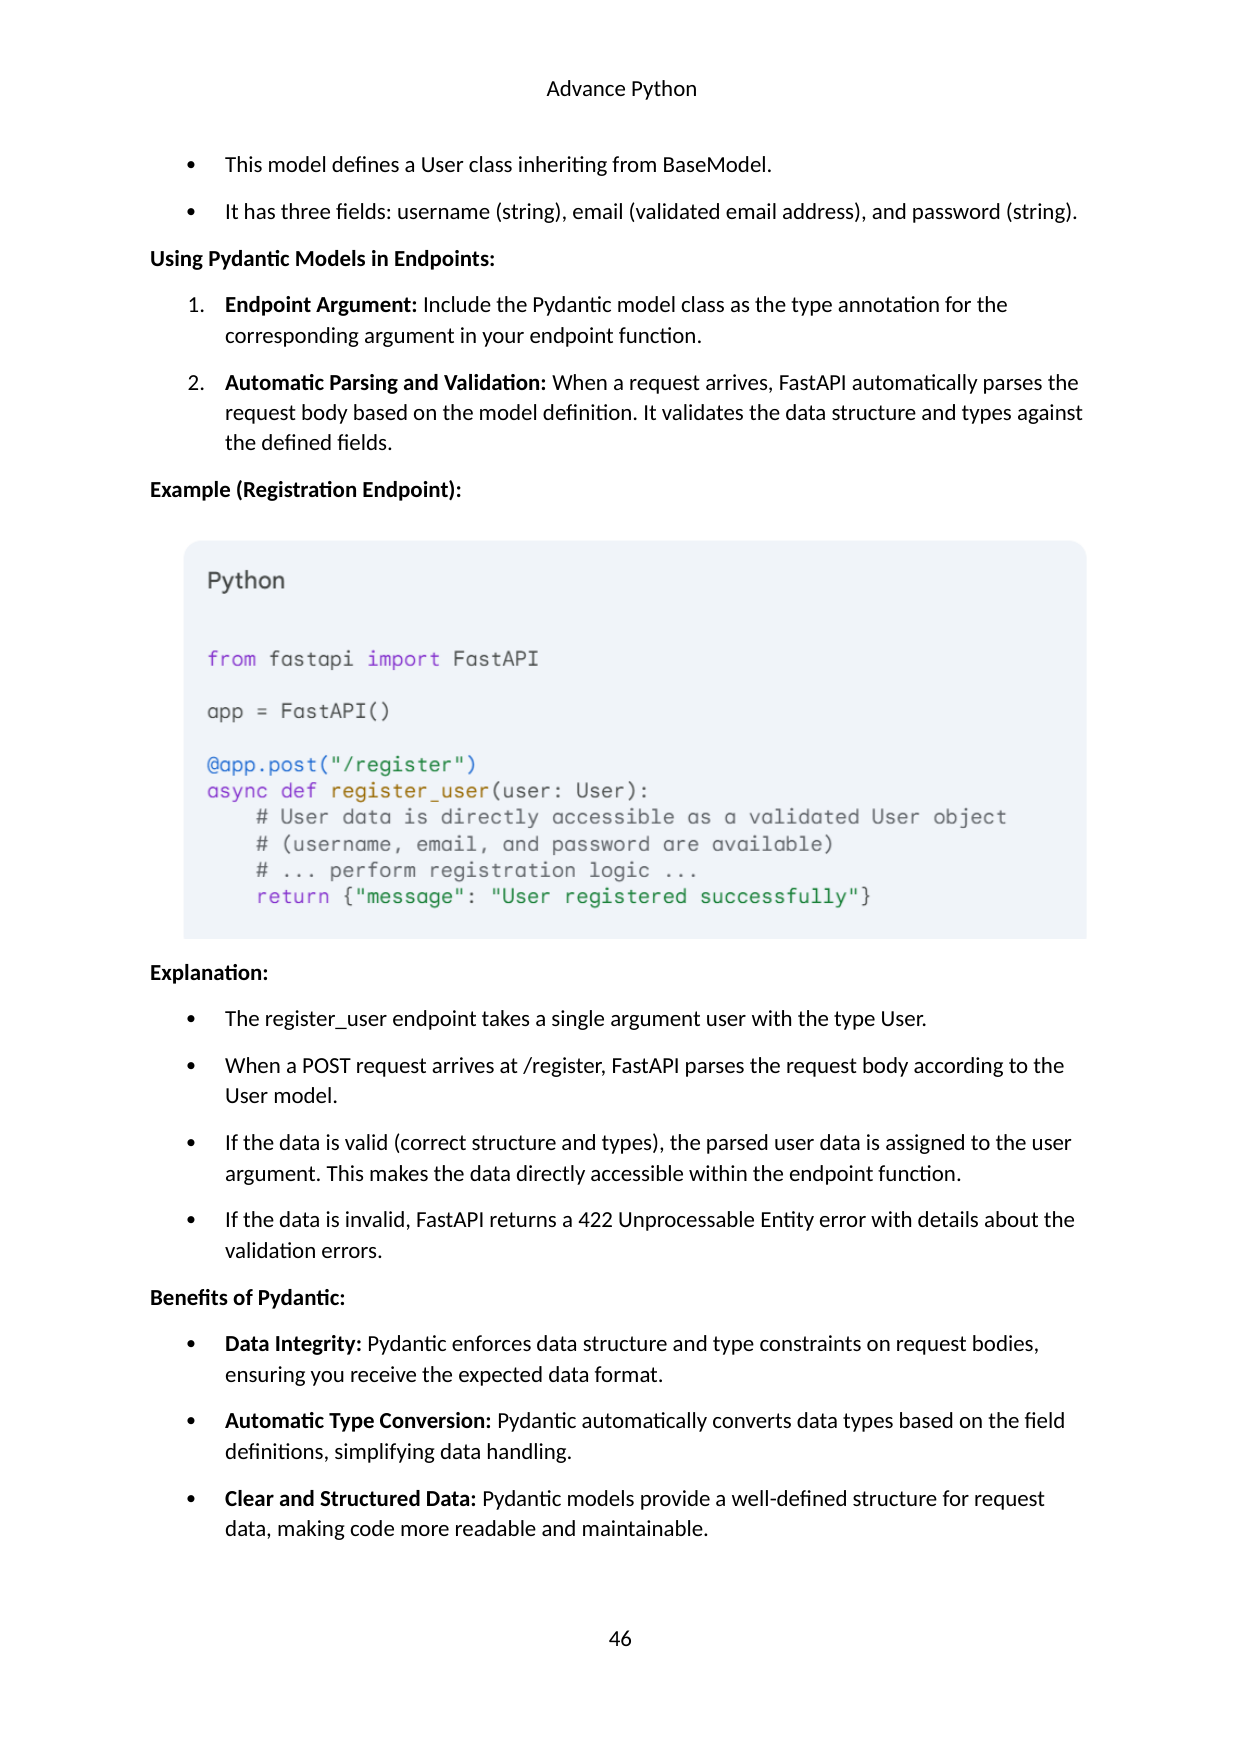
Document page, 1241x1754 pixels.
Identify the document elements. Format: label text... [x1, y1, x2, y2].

list Data Integrity: Pydantic enforces data structure and type constraints on request bodies, ensuring you receive the expected data format. [187, 1329, 1090, 1388]
list Clear and Structured Data: Pydantic models provide a well-defined structure for request data, making code more readable and maintainable. [187, 1484, 1090, 1542]
list This model defines a User class inheriting from BaseModel. [187, 150, 1090, 178]
list If the data is valid (correct structure and types), the parsed user data is assigned to the user argument. This makes the data directly accessible within the endpoint function. [187, 1128, 1090, 1187]
list Automatic Parsing and Validation: When a request arrives, FastAPI automatically parses the request body based on the model definition. It validates the data structure and types against the defined fields. [187, 368, 1090, 456]
text Example (Registration Endpoint): [150, 475, 1090, 503]
list The register_user endpoint takes a single argument user with the type User. [187, 1004, 1090, 1032]
text Using Pydantic Models in Endpoints: [150, 244, 1090, 272]
list Automatic Type Conversion: Pydantic automatically converts data types based on the field definitions, simplifying data handling. [187, 1407, 1090, 1465]
list When a POST request arrives at /register, FastAPI parses the request body according to the User model. [187, 1051, 1090, 1109]
list Endpoint Argument: Include the Pydantic model class as the type annotation for the corresponding argument in your endpoint function. [187, 291, 1090, 349]
picture [150, 521, 1091, 939]
text Benefits of Pydantic: [150, 1283, 1090, 1311]
list It has three fields: username (string), email (validated email address), and password (string). [187, 197, 1090, 225]
list If the data is invalid, FastAPI returns a 422 Unprocessable Entity error with details about the validation errors. [187, 1206, 1090, 1264]
text Explanation: [150, 958, 1090, 986]
